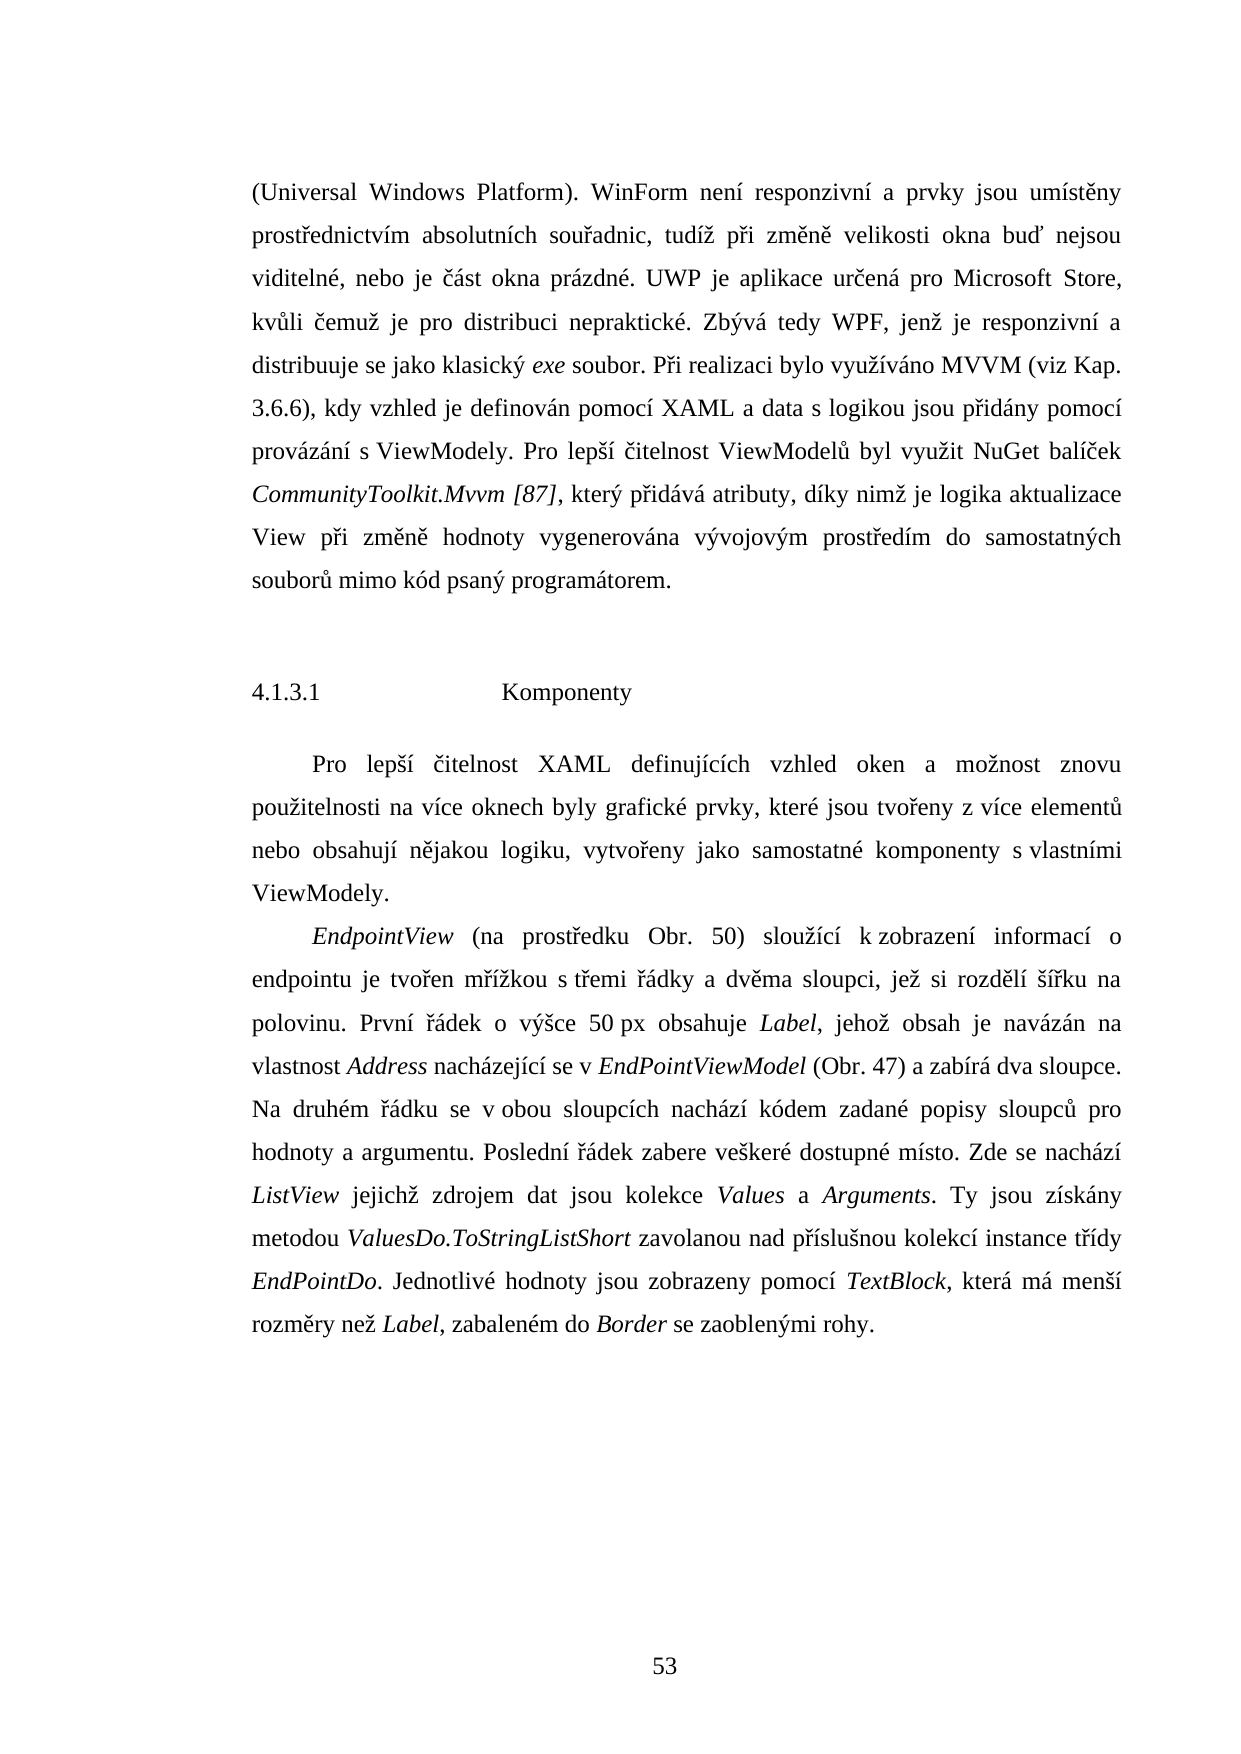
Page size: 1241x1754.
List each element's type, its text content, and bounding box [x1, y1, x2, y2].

text EndpointView (na prostředku Obr. 50) sloužící k zobrazení informací o endpointu je tvořen mřížkou s třemi řádky a dvěma sloupci, jež si rozdělí šířku na polovinu. První řádek o výšce 50 px obsahuje Label, jehož obsah je navázán na vlastnost Address nacházející se v EndPointViewModel (Obr. 47) a zabírá dva sloupce. Na druhém řádku se v obou sloupcích nachází kódem zadané popisy sloupců pro hodnoty a argumentu. Poslední řádek zabere veškeré dostupné místo. Zde se nachází ListView jejichž zdrojem dat jsou kolekce Values a Arguments. Ty jsou získány metodou ValuesDo.ToStringListShort zavolanou nad příslušnou kolekcí instance třídy EndPointDo. Jednotlivé hodnoty jsou zobrazeny pomocí TextBlock, která má menší rozměry než Label, zabaleném do Border se zaoblenými rohy. [252, 921, 1122, 1338]
text Pro lepší čitelnost XAML definujících vzhled oken a možnost znovu použitelnosti na více oknech byly grafické prvky, které jsou tvořeny z více elementů nebo obsahují nějakou logiku, vytvořeny jako samostatné komponenty s vlastními ViewModely. [252, 749, 1122, 907]
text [252, 177, 1122, 594]
subtitle Komponenty [252, 677, 1122, 705]
